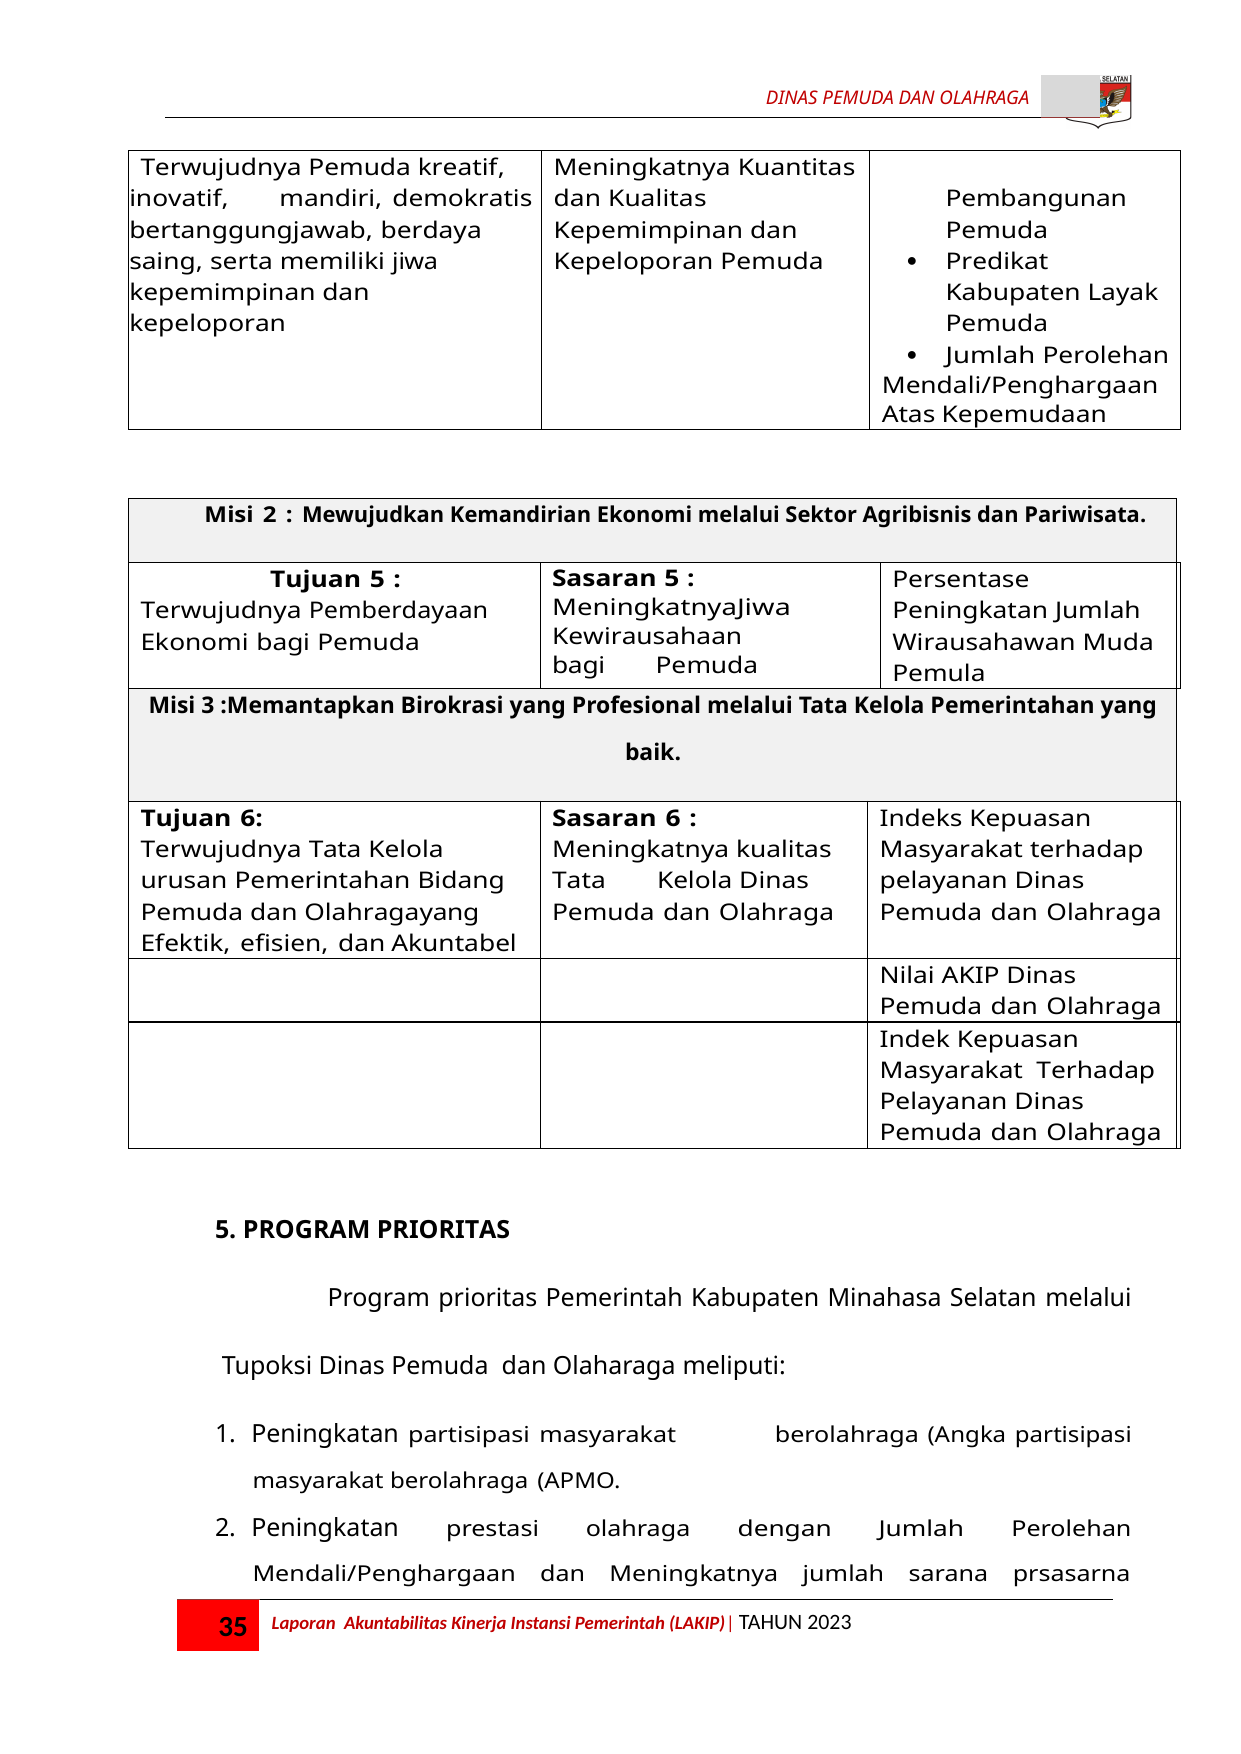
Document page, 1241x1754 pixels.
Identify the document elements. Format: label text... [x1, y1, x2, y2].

table_cell [541, 959, 867, 1021]
table_cell [541, 1023, 867, 1147]
list Program prioritas Pemerintah Kabupaten Minahasa Selatan melalui Tupoksi Dinas Pemuda dan Olaharaga meliputi: [222, 1279, 1132, 1382]
table_cell Nilai AKIP Dinas Pemuda dan Olahraga [868, 959, 1176, 1021]
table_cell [542, 151, 869, 429]
table_cell Persentase Peningkatan Jumlah Wirausahawan Muda Pemula [881, 563, 1176, 688]
text 5. PROGRAM PRIORITAS [215, 1211, 1132, 1246]
table_cell [129, 1023, 540, 1147]
table_header Misi 2 : Mewujudkan Kemandirian Ekonomi melalui Sektor Agribisnis dan Pariwisata. [129, 499, 1176, 562]
picture [1065, 75, 1132, 129]
table_cell Tujuan 6: Terwujudnya Tata Kelola urusan Pemerintahan Bidang Pemuda dan Olahragayang Efektik, efisien, dan Akuntabel [129, 802, 540, 958]
table_cell Tujuan 5 : Terwujudnya Pemberdayaan Ekonomi bagi Pemuda [129, 563, 540, 688]
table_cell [129, 151, 541, 429]
table_cell Sasaran 5 : MeningkatnyaJiwa Kewirausahaan bagi Pemuda [541, 563, 880, 688]
table_cell Sasaran 6 : Meningkatnya kualitas Tata Kelola Dinas Pemuda dan Olahraga [541, 802, 867, 958]
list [215, 1509, 1132, 1588]
table_cell Misi 3 :Memantapkan Birokrasi yang Profesional melalui Tata Kelola Pemerintahan yang baik. [129, 689, 1176, 801]
list Peningkatan partisipasi masyarakat berolahraga (Angka partisipasi masyarakat berolahraga (APMO. [215, 1416, 1132, 1494]
table_cell [129, 959, 540, 1021]
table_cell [870, 151, 1180, 429]
table_cell Indeks Kepuasan Masyarakat terhadap pelayanan Dinas Pemuda dan Olahraga [868, 802, 1176, 958]
table_cell Indek Kepuasan Masyarakat Terhadap Pelayanan Dinas Pemuda dan Olahraga [868, 1023, 1176, 1147]
